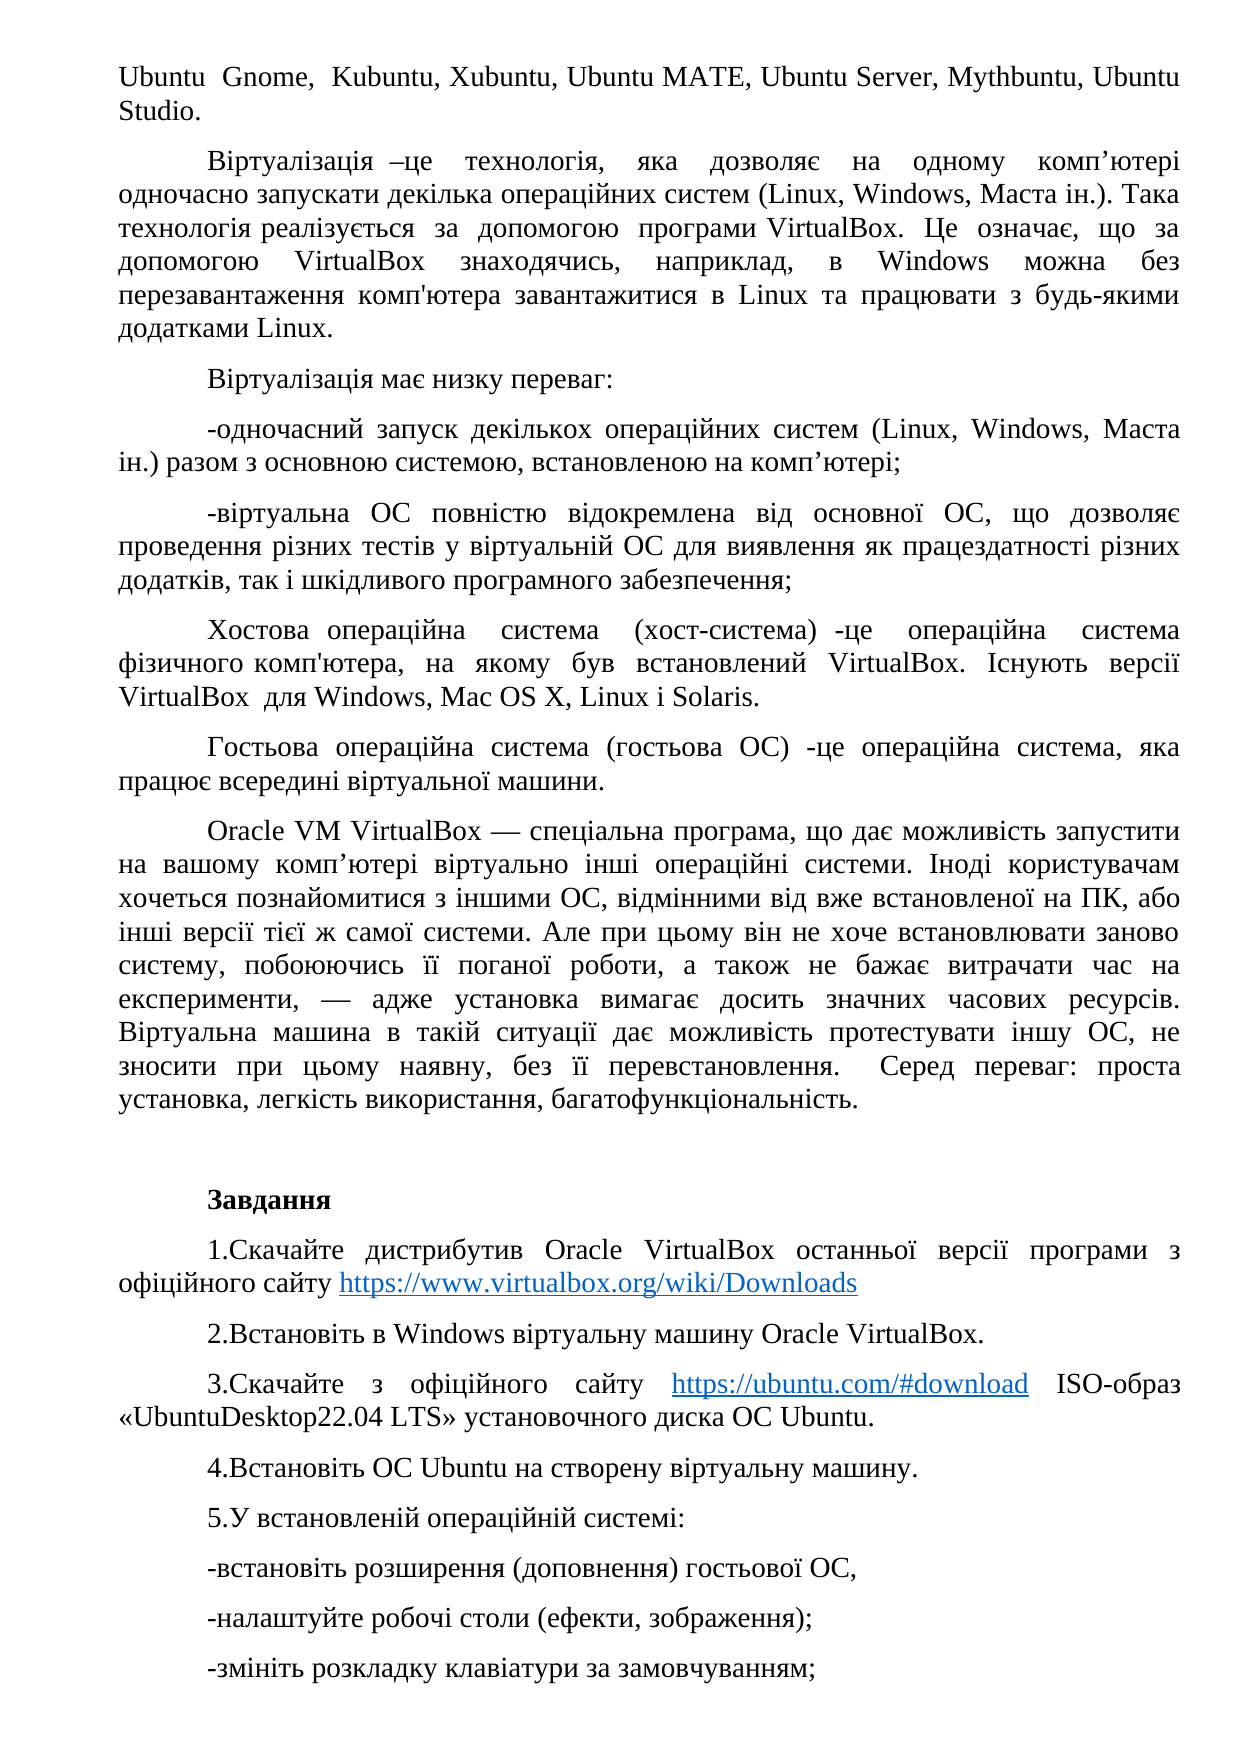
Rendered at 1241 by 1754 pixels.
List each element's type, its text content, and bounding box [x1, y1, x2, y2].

text -змініть розкладку клавіатури за замовчуванням; [118, 1651, 1181, 1684]
text -встановіть розширення (доповнення) гостьової ОС, [118, 1550, 1181, 1584]
text 3.Скачайте з офіційного сайту https://ubuntu.com/#download ISO-образ «UbuntuDesktop22.04 LTS» установочного диска OC Ubuntu. [118, 1366, 1181, 1433]
text Віртуалізація має низку переваг: [118, 361, 1181, 394]
text Завдання [118, 1182, 1181, 1215]
text 1.Скачайте дистрибутив Oracle VirtualBox останньої версії програми з офіційного сайту https://www.virtualbox.org/wiki/Downloads [118, 1232, 1181, 1299]
text Oracle VM VirtualBox — спеціальна програма, що дає можливість запустити на вашому комп’ютері віртуально інші операційні системи. Іноді користувачам хочеться познайомитися з іншими ОС, відмінними від вже встановленої на ПК, або інші версії тієї ж самої системи. Але при цьому він не хоче встановлювати заново систему, побоюючись її поганої роботи, а також не бажає витрачати час на експерименти, — адже установка вимагає досить значних часових ресурсів. Віртуальна машина в такій ситуації дає можливість протестувати іншу ОС, не зносити при цьому наявну, без її перевстановлення. Серед переваг: проста установка, легкість використання, багатофункціональність. [118, 813, 1181, 1115]
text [118, 59, 1181, 126]
text -одночасний запуск декількох операційних систем (Linux, Windows, Macта ін.) разом з основною системою, встановленою на комп’ютері; [118, 411, 1181, 478]
text -віртуальна ОС повністю відокремлена від основної ОС, що дозволяє проведення різних тестів у віртуальній ОС для виявлення як працездатності різних додатків, так і шкідливого програмного забезпечення; [118, 495, 1181, 595]
text 2.Встановіть в Windows віртуальну машину Oracle VirtualBox. [118, 1316, 1181, 1349]
text Хостова операційна система (хост-система) -це операційна система фізичного комп'ютера, на якому був встановлений VirtualBox. Існують версії VirtualBox для Windows, Mac OS X, Linux і Solaris. [118, 612, 1181, 713]
text Віртуалізація –це технологія, яка дозволяє на одному комп’ютері одночасно запускати декілька операційних систем (Linux, Windows, Macта ін.). Така технологія реалізується за допомогою програми VirtualBox. Це означає, що за допомогою VirtualBox знаходячись, наприклад, в Windows можна без перезавантаження комп'ютера завантажитися в Linux та працювати з будь-якими додатками Linux. [118, 143, 1181, 344]
text 4.Встановіть ОС Ubuntu на створену віртуальну машину. [118, 1450, 1181, 1483]
text 5.У встановленій операційній системі: [118, 1500, 1181, 1533]
text Гостьова операційна система (гостьова ОС) -це операційна система, яка працює всередині віртуальної машини. [118, 729, 1181, 796]
text -налаштуйте робочі столи (ефекти, зображення); [118, 1600, 1181, 1634]
